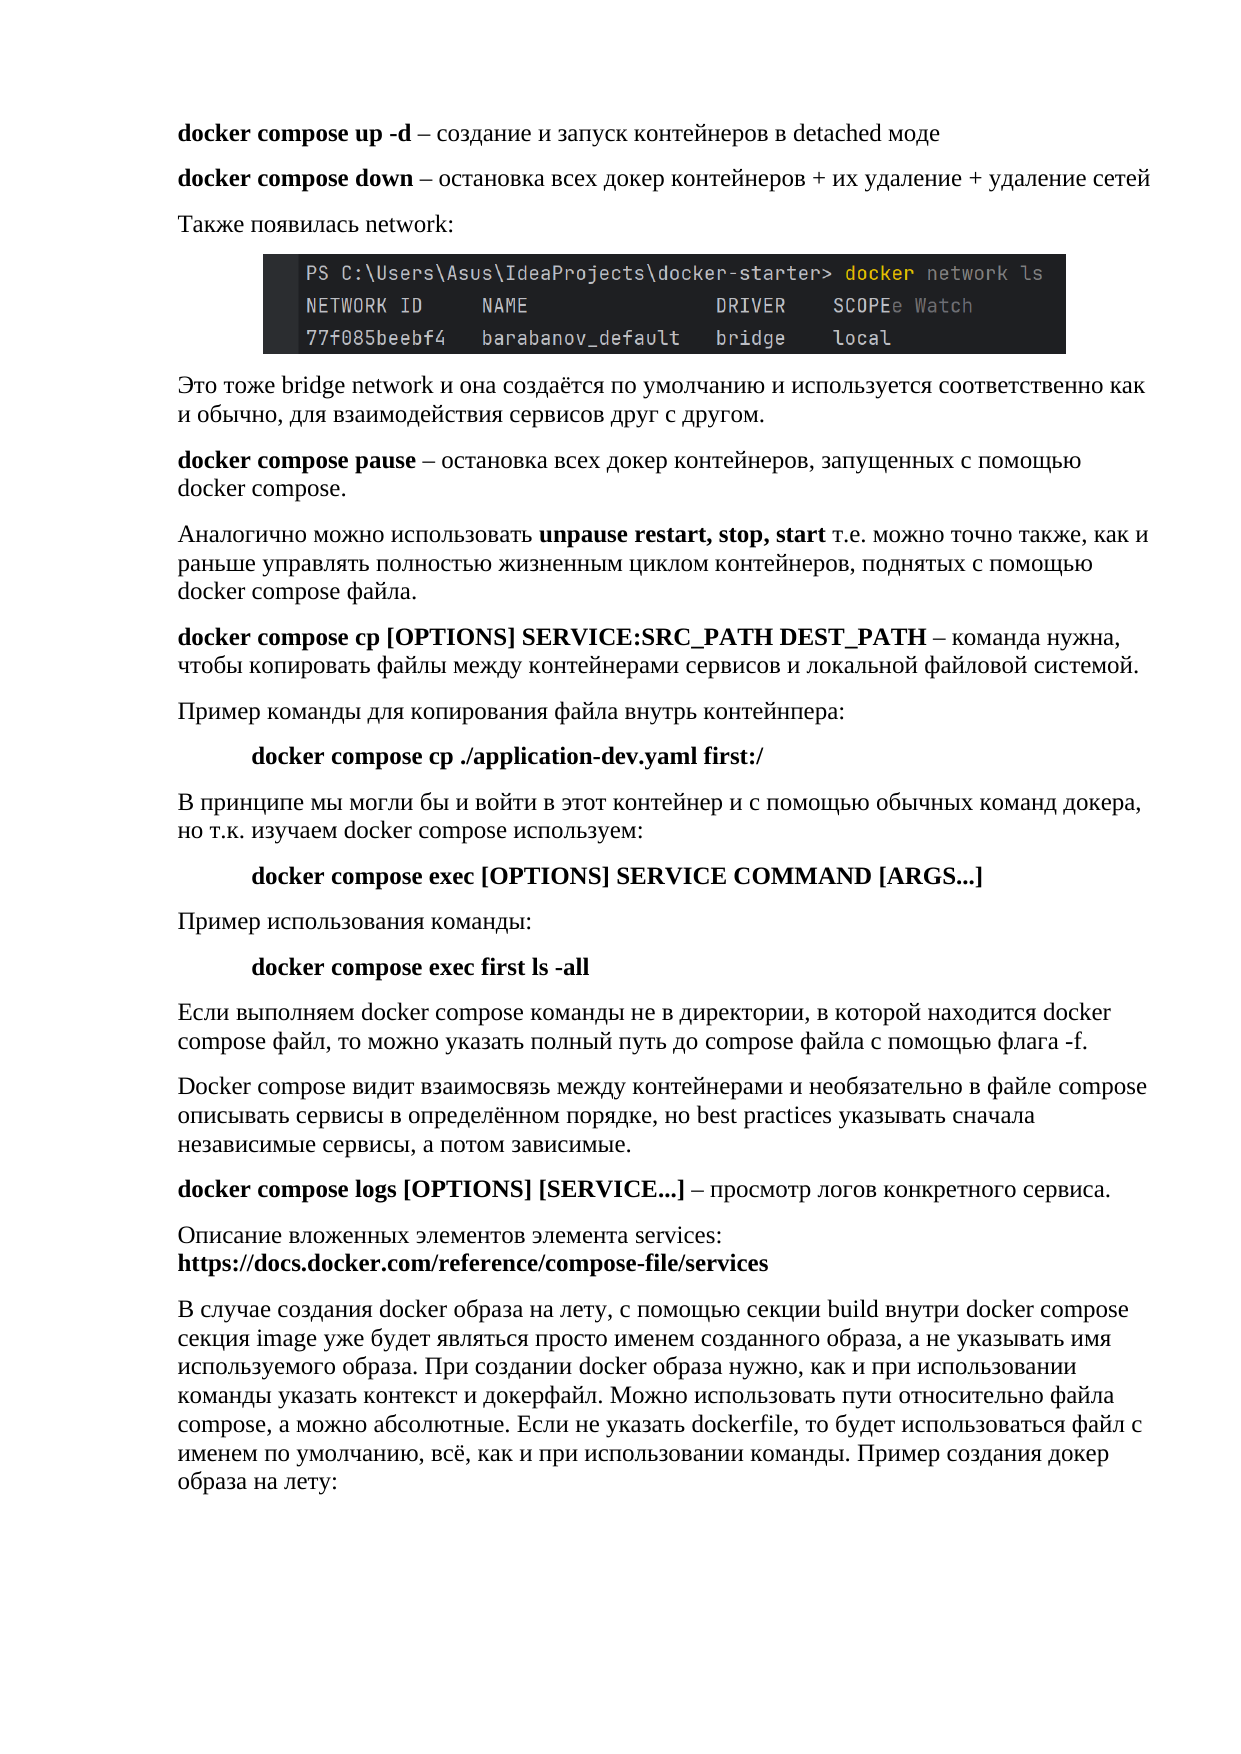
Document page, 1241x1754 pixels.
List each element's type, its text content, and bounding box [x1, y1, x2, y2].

text Это тоже bridge network и она создаётся по умолчанию и используется соответственно как и обычно, для взаимодействия сервисов друг с другом. [177, 371, 1152, 428]
text В случае создания docker образа на лету, с помощью секции build внутри docker compose секция image уже будет являться просто именем созданного образа, а не указывать имя используемого образа. При создании docker образа нужно, как и при использовании команды указать контекст и докерфайл. Можно использовать пути относительно файла compose, а можно абсолютные. Если не указать dockerfile, то будет использоваться файл с именем по умолчанию, всё, как и при использовании команды. Пример создания докер образа на лету: [177, 1294, 1152, 1495]
text docker compose down – остановка всех докер контейнеров + их удаление + удаление сетей [177, 163, 1152, 192]
text docker compose pause – остановка всех докер контейнеров, запущенных с помощью docker compose. [177, 445, 1152, 502]
text docker compose exec [OPTIONS] SERVICE COMMAND [ARGS...] [177, 861, 1152, 890]
text docker compose cp [OPTIONS] SERVICE:SRC_PATH DEST_PATH – команда нужна, чтобы копировать файлы между контейнерами сервисов и локальной файловой системой. [177, 622, 1152, 679]
text Если выполняем docker compose команды не в директории, в которой находится docker compose файл, то можно указать полный путь до compose файла с помощью флага -f. [177, 997, 1152, 1055]
text В принципе мы могли бы и войти в этот контейнер и с помощью обычных команд докера, но т.к. изучаем docker compose используем: [177, 787, 1152, 844]
text Описание вложенных элементов элемента services: https://docs.docker.com/reference/compose-file/services [177, 1220, 1152, 1277]
text docker compose cp ./application-dev.yaml first:/ [177, 741, 1152, 770]
text Docker compose видит взаимосвязь между контейнерами и необязательно в файле compose описывать сервисы в определённом порядке, но best practices указывать сначала независимые сервисы, а потом зависимые. [177, 1071, 1152, 1158]
text Аналогично можно использовать unpause restart, stop, start т.е. можно точно также, как и раньше управлять полностью жизненным циклом контейнеров, поднятых с помощью docker compose файла. [177, 519, 1152, 605]
text docker compose up -d – создание и запуск контейнеров в detached моде [177, 118, 1152, 147]
text Пример команды для копирования файла внутрь контейнпера: [177, 696, 1152, 725]
text Пример использования команды: [177, 906, 1152, 935]
text docker compose logs [OPTIONS] [SERVICE...] – просмотр логов конкретного сервиса. [177, 1174, 1152, 1203]
text docker compose exec first ls -all [177, 952, 1152, 981]
text Также появилась network: [177, 209, 1152, 238]
picture [263, 254, 1066, 354]
